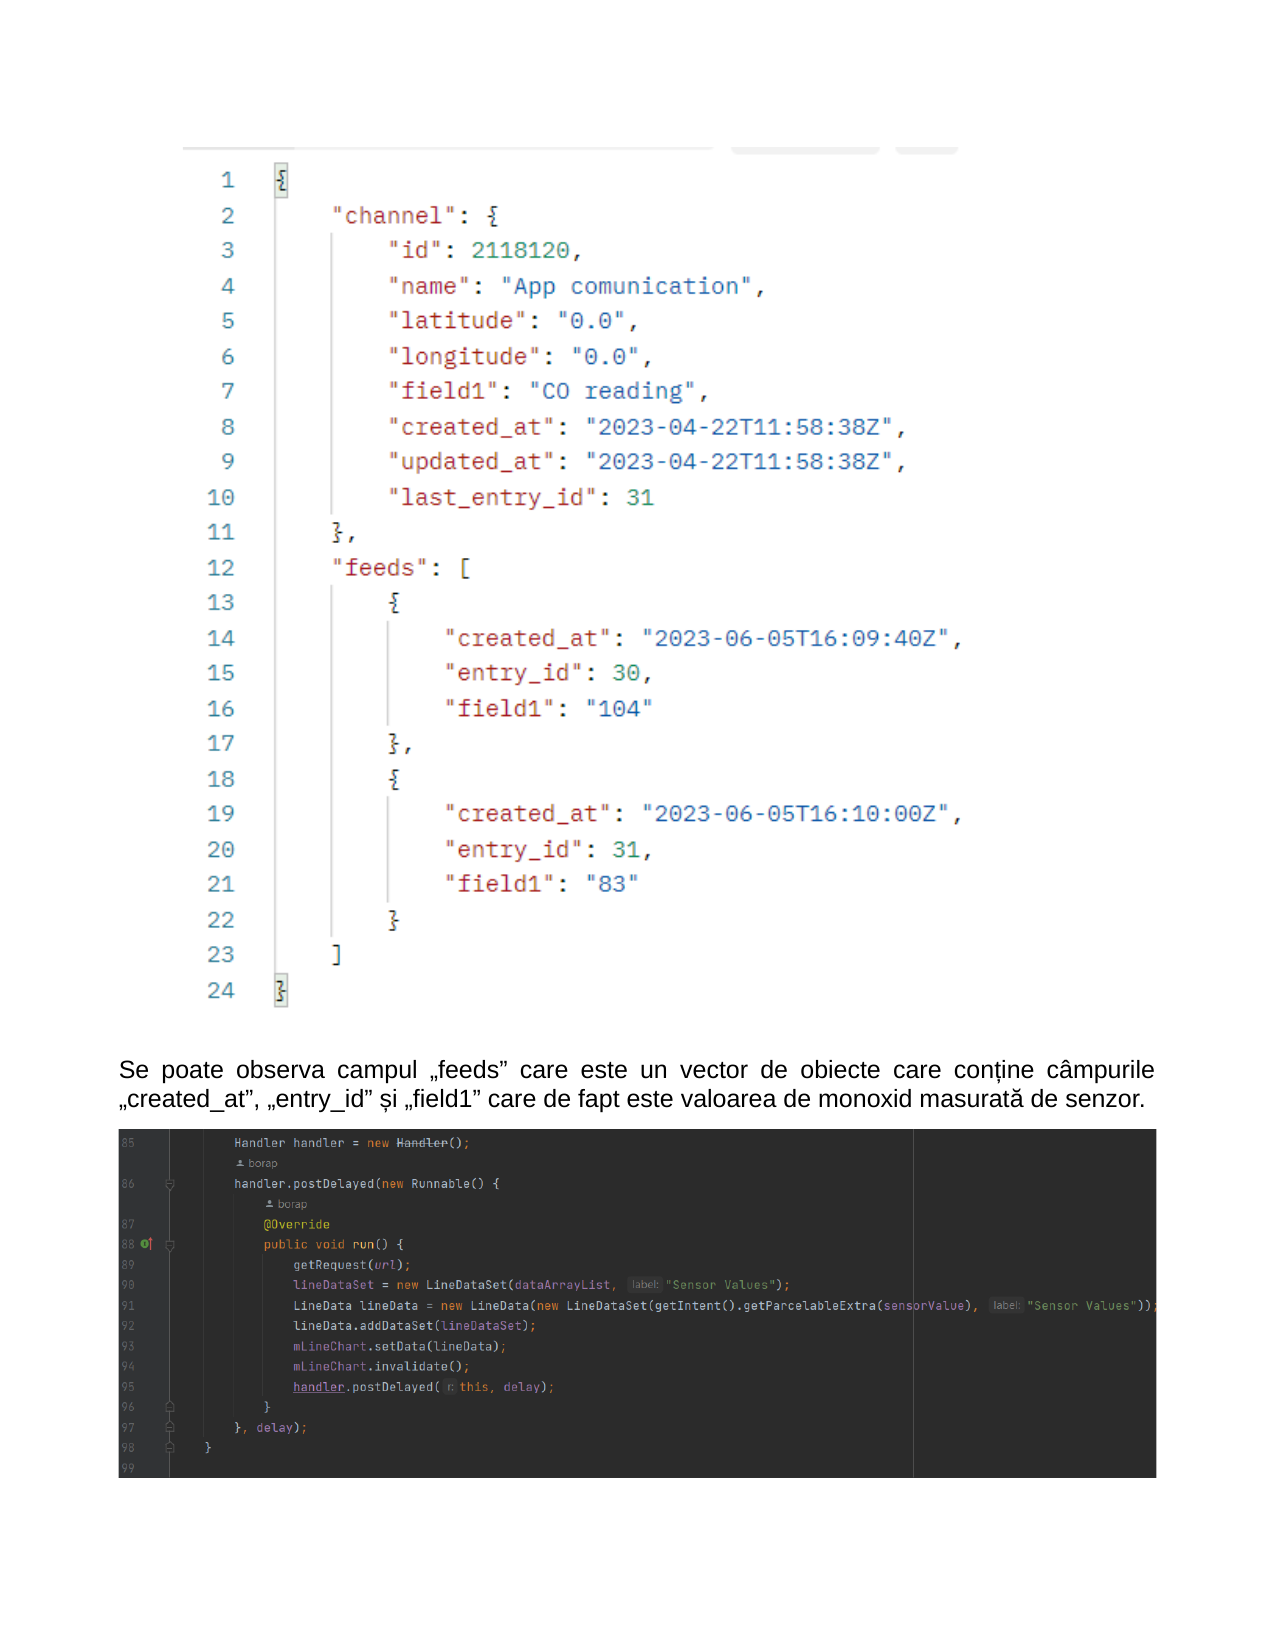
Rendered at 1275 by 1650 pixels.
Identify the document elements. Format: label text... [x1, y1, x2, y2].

picture [182, 147, 1093, 1039]
text Se poate observa campul „feeds” care este un vector de obiecte care conține câmpurile „created_at”, „entry_id” și „field1” care de fapt este valoarea de monoxid masurată de senzor. [118, 1055, 1156, 1113]
picture [118, 1129, 1157, 1478]
